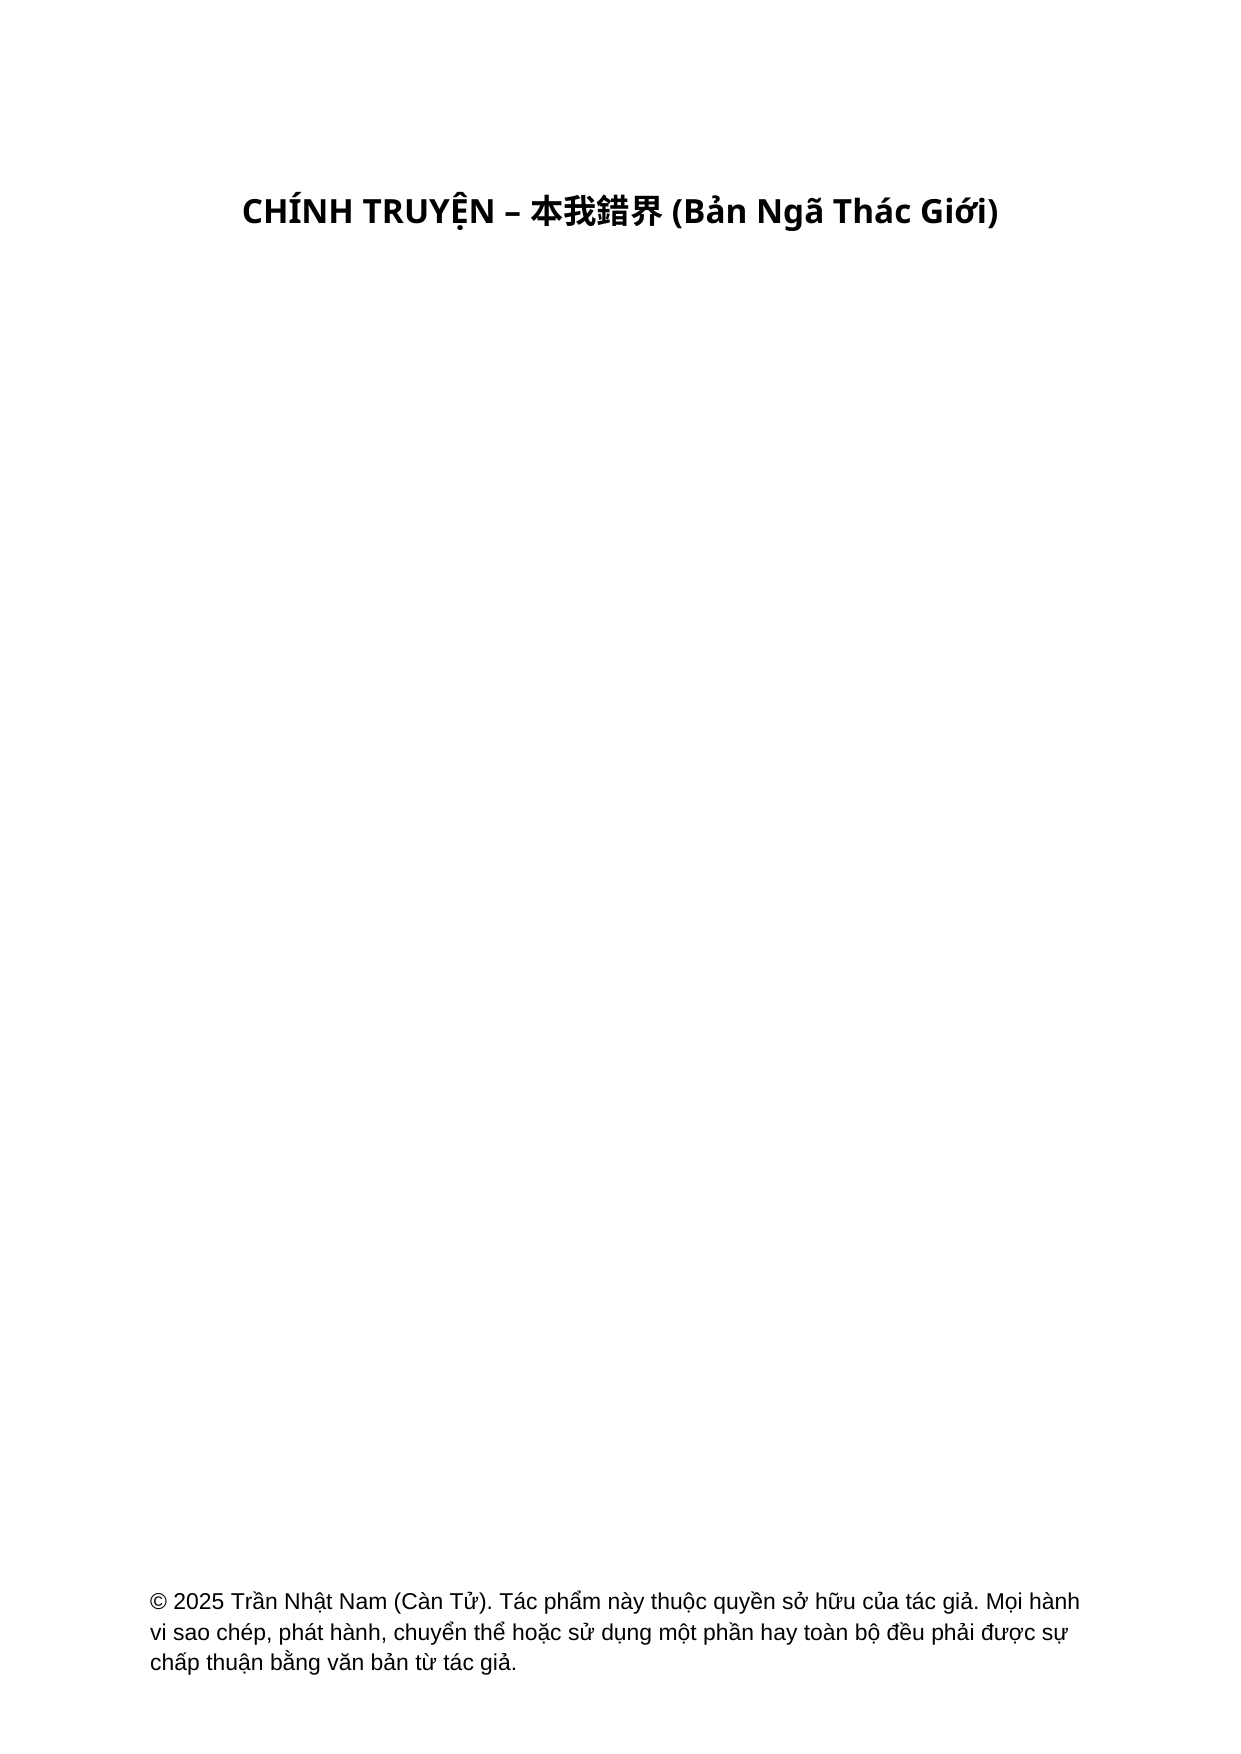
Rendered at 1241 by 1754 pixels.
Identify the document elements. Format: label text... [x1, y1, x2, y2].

subtitle CHÍNH TRUYỆN – 本我錯界 (Bản Ngã Thác Giới) [212, 187, 1028, 233]
